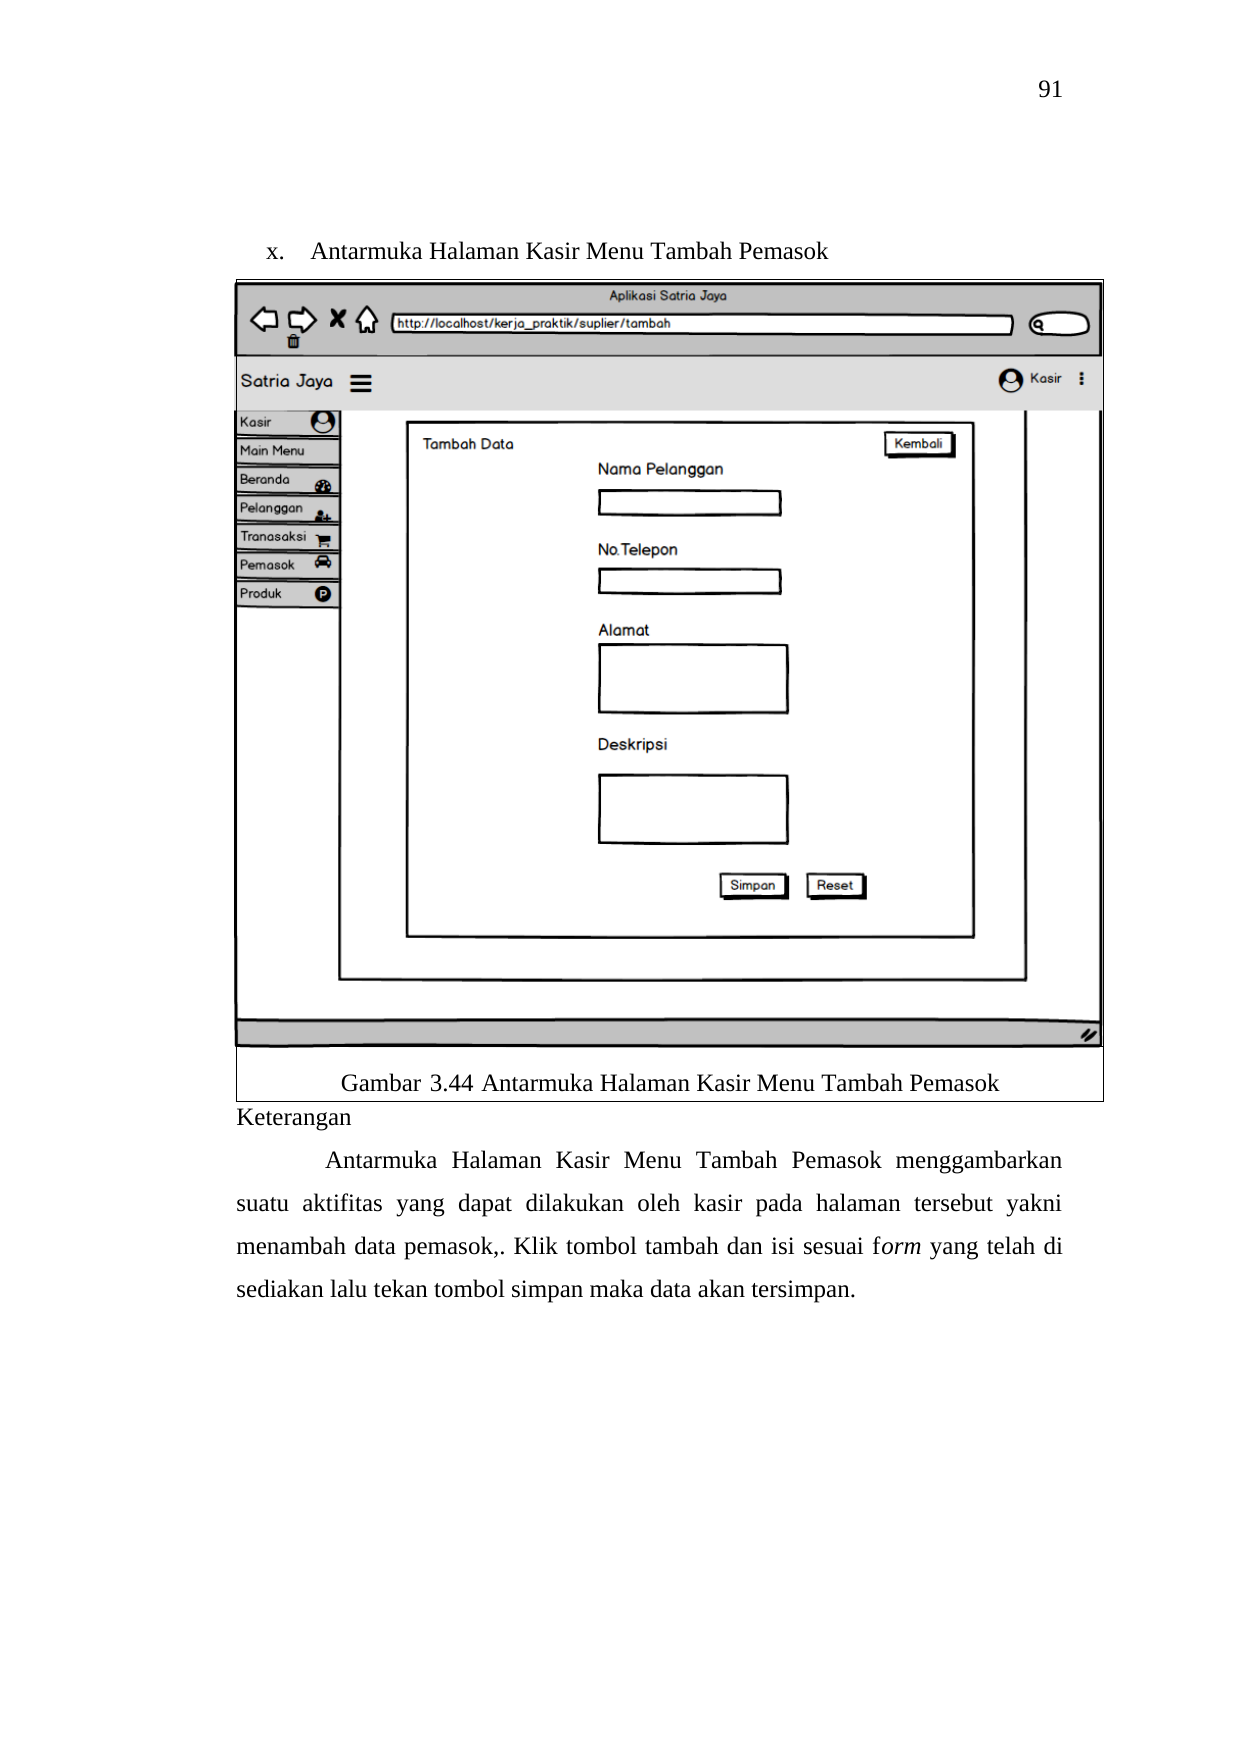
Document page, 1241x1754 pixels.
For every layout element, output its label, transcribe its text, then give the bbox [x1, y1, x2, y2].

table_cell Gambar 3.44 Antarmuka Halaman Kasir Menu Tambah Pemasok [237, 1047, 1103, 1101]
table_header [237, 280, 1103, 1046]
list Antarmuka Halaman Kasir Menu Tambah Pemasok [266, 236, 1063, 265]
text Antarmuka Halaman Kasir Menu Tambah Pemasok menggambarkan suatu aktifitas yang dapat dilakukan oleh kasir pada halaman tersebut yakni menambah data pemasok,. Klik tombol tambah dan isi sesuai form yang telah di sediakan lalu tekan tombol simpan maka data akan tersimpan. [236, 1145, 1063, 1303]
text Keterangan [236, 1102, 1063, 1130]
